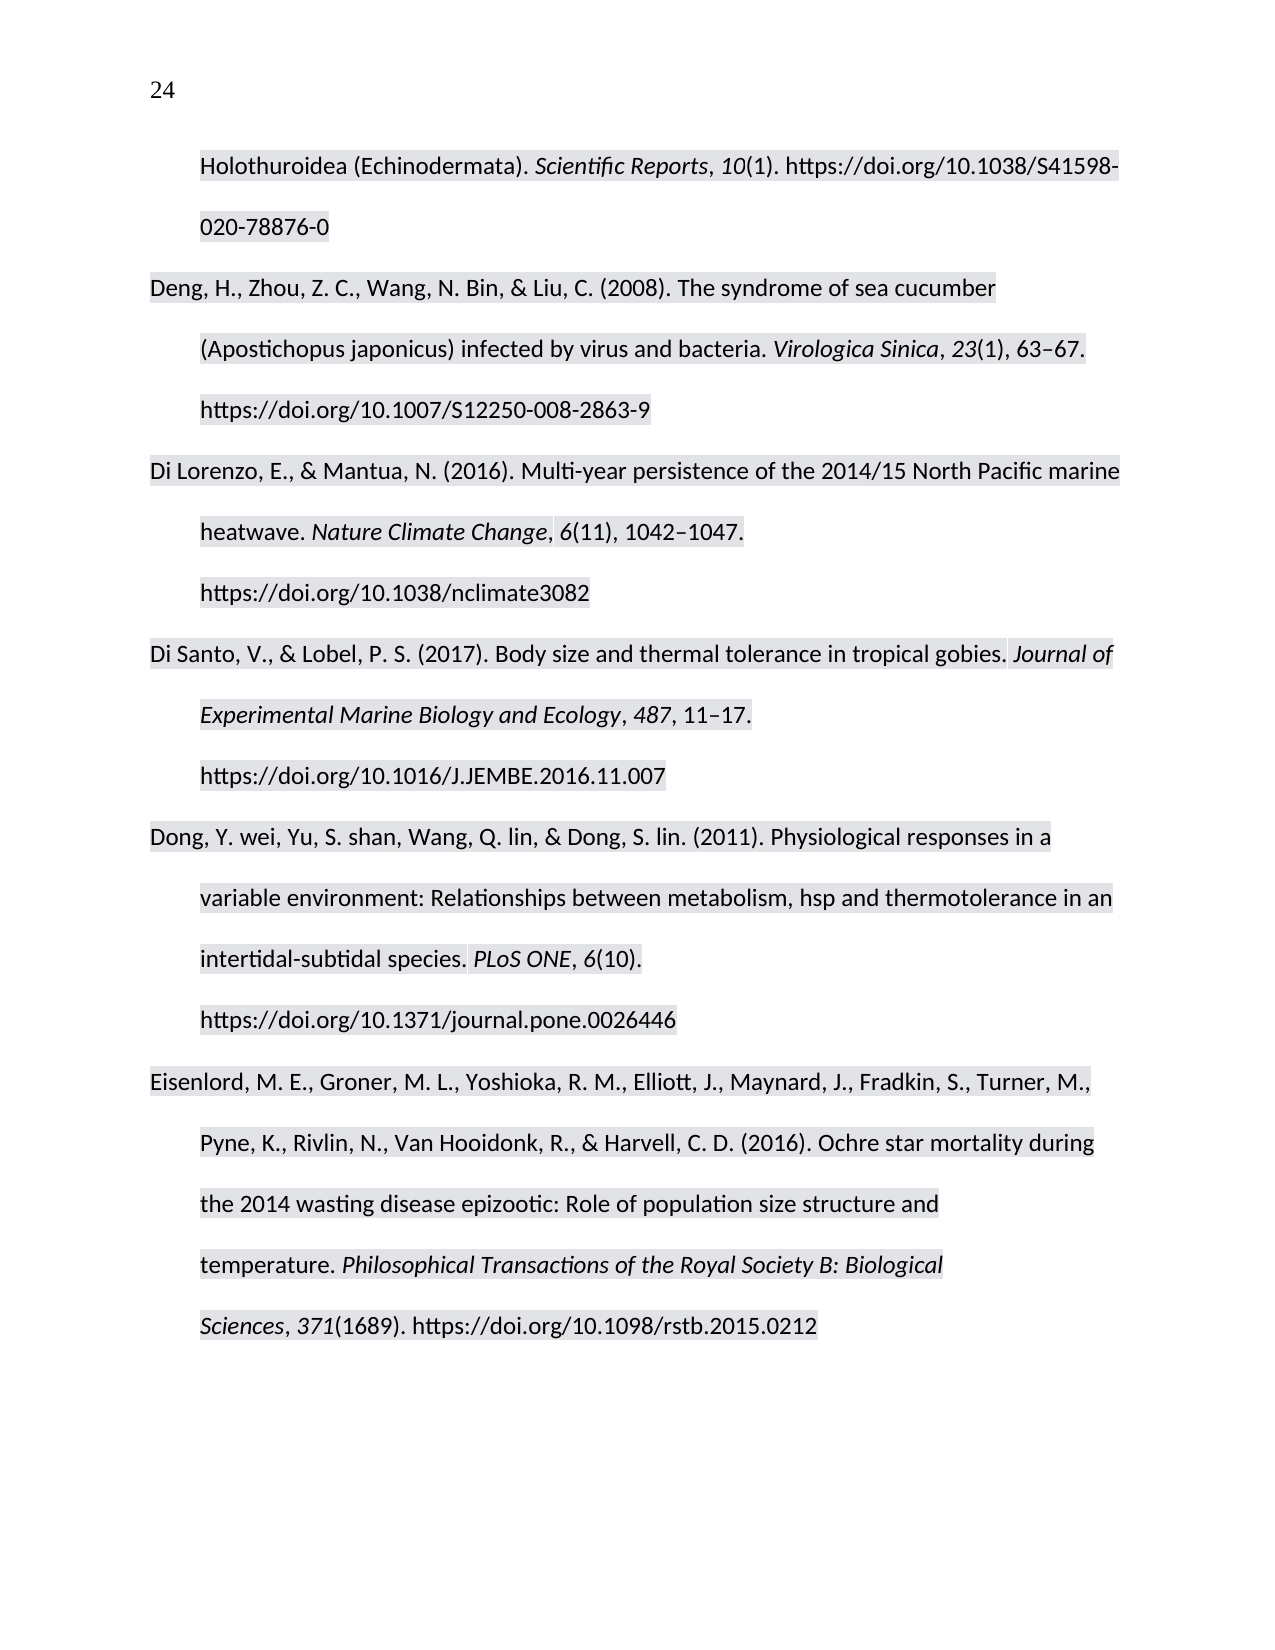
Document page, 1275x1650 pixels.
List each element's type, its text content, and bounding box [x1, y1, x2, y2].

text Dong, Y. wei, Yu, S. shan, Wang, Q. lin, & Dong, S. lin. (2011). Physiological responses in a variable environment: Relationships between metabolism, hsp and thermotolerance in an intertidal-subtidal species. PLoS ONE, 6(10). https://doi.org/10.1371/journal.pone.0026446 [150, 821, 1125, 1035]
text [150, 150, 1125, 242]
text Eisenlord, M. E., Groner, M. L., Yoshioka, R. M., Elliott, J., Maynard, J., Fradkin, S., Turner, M., Pyne, K., Rivlin, N., Van Hooidonk, R., & Harvell, C. D. (2016). Ochre star mortality during the 2014 wasting disease epizootic: Role of population size structure and temperature. Philosophical Transactions of the Royal Society B: Biological Sciences, 371(1689). https://doi.org/10.1098/rstb.2015.0212 [150, 1066, 1125, 1340]
text Di Lorenzo, E., & Mantua, N. (2016). Multi-year persistence of the 2014/15 North Pacific marine heatwave. Nature Climate Change, 6(11), 1042–1047. https://doi.org/10.1038/nclimate3082 [150, 455, 1125, 608]
text Di Santo, V., & Lobel, P. S. (2017). Body size and thermal tolerance in tropical gobies. Journal of Experimental Marine Biology and Ecology, 487, 11–17. https://doi.org/10.1016/J.JEMBE.2016.11.007 [150, 638, 1125, 791]
text Deng, H., Zhou, Z. C., Wang, N. Bin, & Liu, C. (2008). The syndrome of sea cucumber (Apostichopus japonicus) infected by virus and bacteria. Virologica Sinica, 23(1), 63–67. https://doi.org/10.1007/S12250-008-2863-9 [150, 272, 1125, 425]
